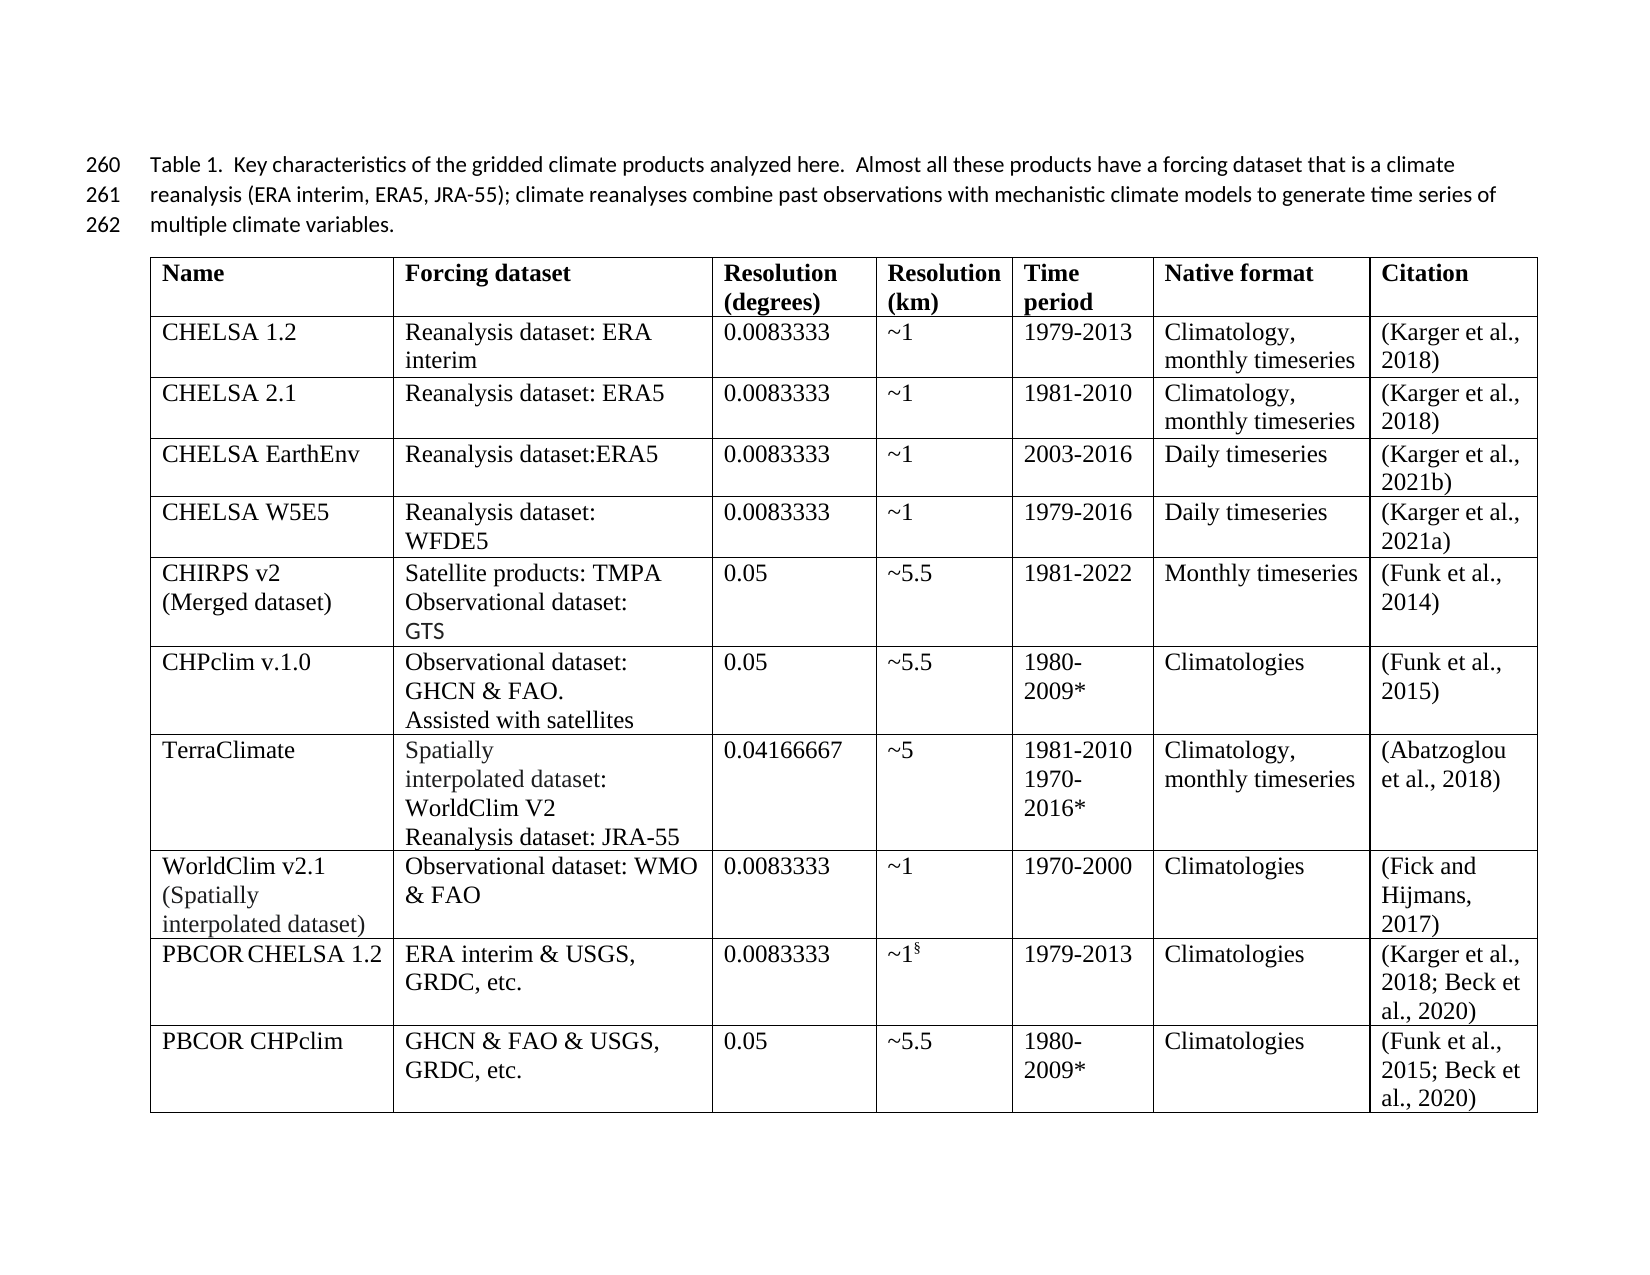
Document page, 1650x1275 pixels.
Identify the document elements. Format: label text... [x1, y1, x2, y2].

table_cell Climatology, monthly timeseries [1154, 378, 1369, 438]
table_cell TerraClimate [151, 735, 393, 850]
table_cell 1979-2013 [1013, 939, 1153, 1025]
table_header Name [151, 258, 393, 316]
table_cell 0.05 [713, 647, 876, 734]
table_cell (Fick and Hijmans, 2017) [1371, 851, 1537, 938]
table_cell ~5 [877, 735, 1012, 850]
text Table 1. Key characteristics of the gridded climate products analyzed here. Almost all these products have a forcing dataset that is a climate reanalysis (ERA interim, ERA5, JRA-55); climate reanalyses combine past observations with mechanistic climate models to generate time series of multiple climate variables. [150, 150, 1500, 238]
table_cell 1980-2009* [1013, 1026, 1153, 1112]
table_cell Climatologies [1154, 939, 1369, 1025]
table_cell ~1§ [877, 939, 1012, 1025]
table_cell 1981-2022 [1013, 558, 1153, 646]
table_cell Reanalysis dataset: WFDE5 [394, 497, 712, 557]
table_cell 1970-2000 [1013, 851, 1153, 938]
table_header Time period [1013, 258, 1153, 316]
table_cell ~5.5 [877, 647, 1012, 734]
table_cell CHPclim v.1.0 [151, 647, 393, 734]
table_cell (Funk et al., 2014) [1371, 558, 1537, 646]
table_cell Climatologies [1154, 647, 1369, 734]
table_cell CHELSA 2.1 [151, 378, 393, 438]
table_cell (Karger et al., 2018) [1371, 378, 1537, 438]
table_cell 0.05 [713, 558, 876, 646]
table_cell ~1 [877, 497, 1012, 557]
table_cell Daily timeseries [1154, 439, 1369, 496]
table_cell 2003-2016 [1013, 439, 1153, 496]
table_cell (Karger et al., 2018; Beck et al., 2020) [1371, 939, 1537, 1025]
table_cell 0.0083333 [713, 439, 876, 496]
table_cell ~1 [877, 439, 1012, 496]
table_cell 1980-2009* [1013, 647, 1153, 734]
table_cell GHCN & FAO & USGS, GRDC, etc. [394, 1026, 712, 1112]
table_cell (Karger et al., 2021a) [1371, 497, 1537, 557]
table_cell Reanalysis dataset: ERA interim [394, 317, 712, 377]
table_cell 0.0083333 [713, 939, 876, 1025]
table_cell (Abatzoglou et al., 2018) [1371, 735, 1537, 850]
table_cell 1981-2010 [1013, 378, 1153, 438]
table_cell CHIRPS v2 (Merged dataset) [151, 558, 393, 646]
table_header Citation [1371, 258, 1537, 316]
table_cell 0.0083333 [713, 378, 876, 438]
table_cell (Karger et al., 2021b) [1371, 439, 1537, 496]
table_header Resolution (km) [877, 258, 1012, 316]
table_cell Satellite products: TMPA Observational dataset: GTS [394, 558, 712, 646]
table_cell Climatologies [1154, 851, 1369, 938]
table_cell Spatially interpolated dataset: WorldClim V2 Reanalysis dataset: JRA-55 [394, 735, 712, 850]
table_cell 1979-2016 [1013, 497, 1153, 557]
table_cell PBCOR CHPclim [151, 1026, 393, 1112]
table_cell WorldClim v2.1 (Spatially interpolated dataset) [151, 851, 393, 938]
table_header Forcing dataset [394, 258, 712, 316]
table_cell 0.0083333 [713, 497, 876, 557]
table_cell ~1 [877, 317, 1012, 377]
table_cell Daily timeseries [1154, 497, 1369, 557]
table_cell ~1 [877, 851, 1012, 938]
table_header Native format [1154, 258, 1369, 316]
table_cell ~5.5 [877, 558, 1012, 646]
table_cell 0.0083333 [713, 317, 876, 377]
table_cell 0.04166667 [713, 735, 876, 850]
table_cell 0.05 [713, 1026, 876, 1112]
table_cell (Funk et al., 2015) [1371, 647, 1537, 734]
table_cell Reanalysis dataset:ERA5 [394, 439, 712, 496]
table_cell ~5.5 [877, 1026, 1012, 1112]
table_cell (Karger et al., 2018) [1371, 317, 1537, 377]
table_cell Reanalysis dataset: ERA5 [394, 378, 712, 438]
table_cell ~1 [877, 378, 1012, 438]
table_cell Climatology, monthly timeseries [1154, 735, 1369, 850]
table_cell CHELSA EarthEnv [151, 439, 393, 496]
table_cell ERA interim & USGS, GRDC, etc. [394, 939, 712, 1025]
table_cell PBCOR CHELSA 1.2 [151, 939, 393, 1025]
table_cell CHELSA 1.2 [151, 317, 393, 377]
table_cell 1979-2013 [1013, 317, 1153, 377]
table_cell 1981-2010 1970-2016* [1013, 735, 1153, 850]
table_cell Observational dataset: GHCN & FAO. Assisted with satellites [394, 647, 712, 734]
table_cell Observational dataset: WMO & FAO [394, 851, 712, 938]
table_header Resolution (degrees) [713, 258, 876, 316]
table_cell 0.0083333 [713, 851, 876, 938]
table_cell Climatologies [1154, 1026, 1369, 1112]
table_cell Climatology, monthly timeseries [1154, 317, 1369, 377]
table_cell (Funk et al., 2015; Beck et al., 2020) [1371, 1026, 1537, 1112]
table_cell Monthly timeseries [1154, 558, 1369, 646]
table_cell CHELSA W5E5 [151, 497, 393, 557]
